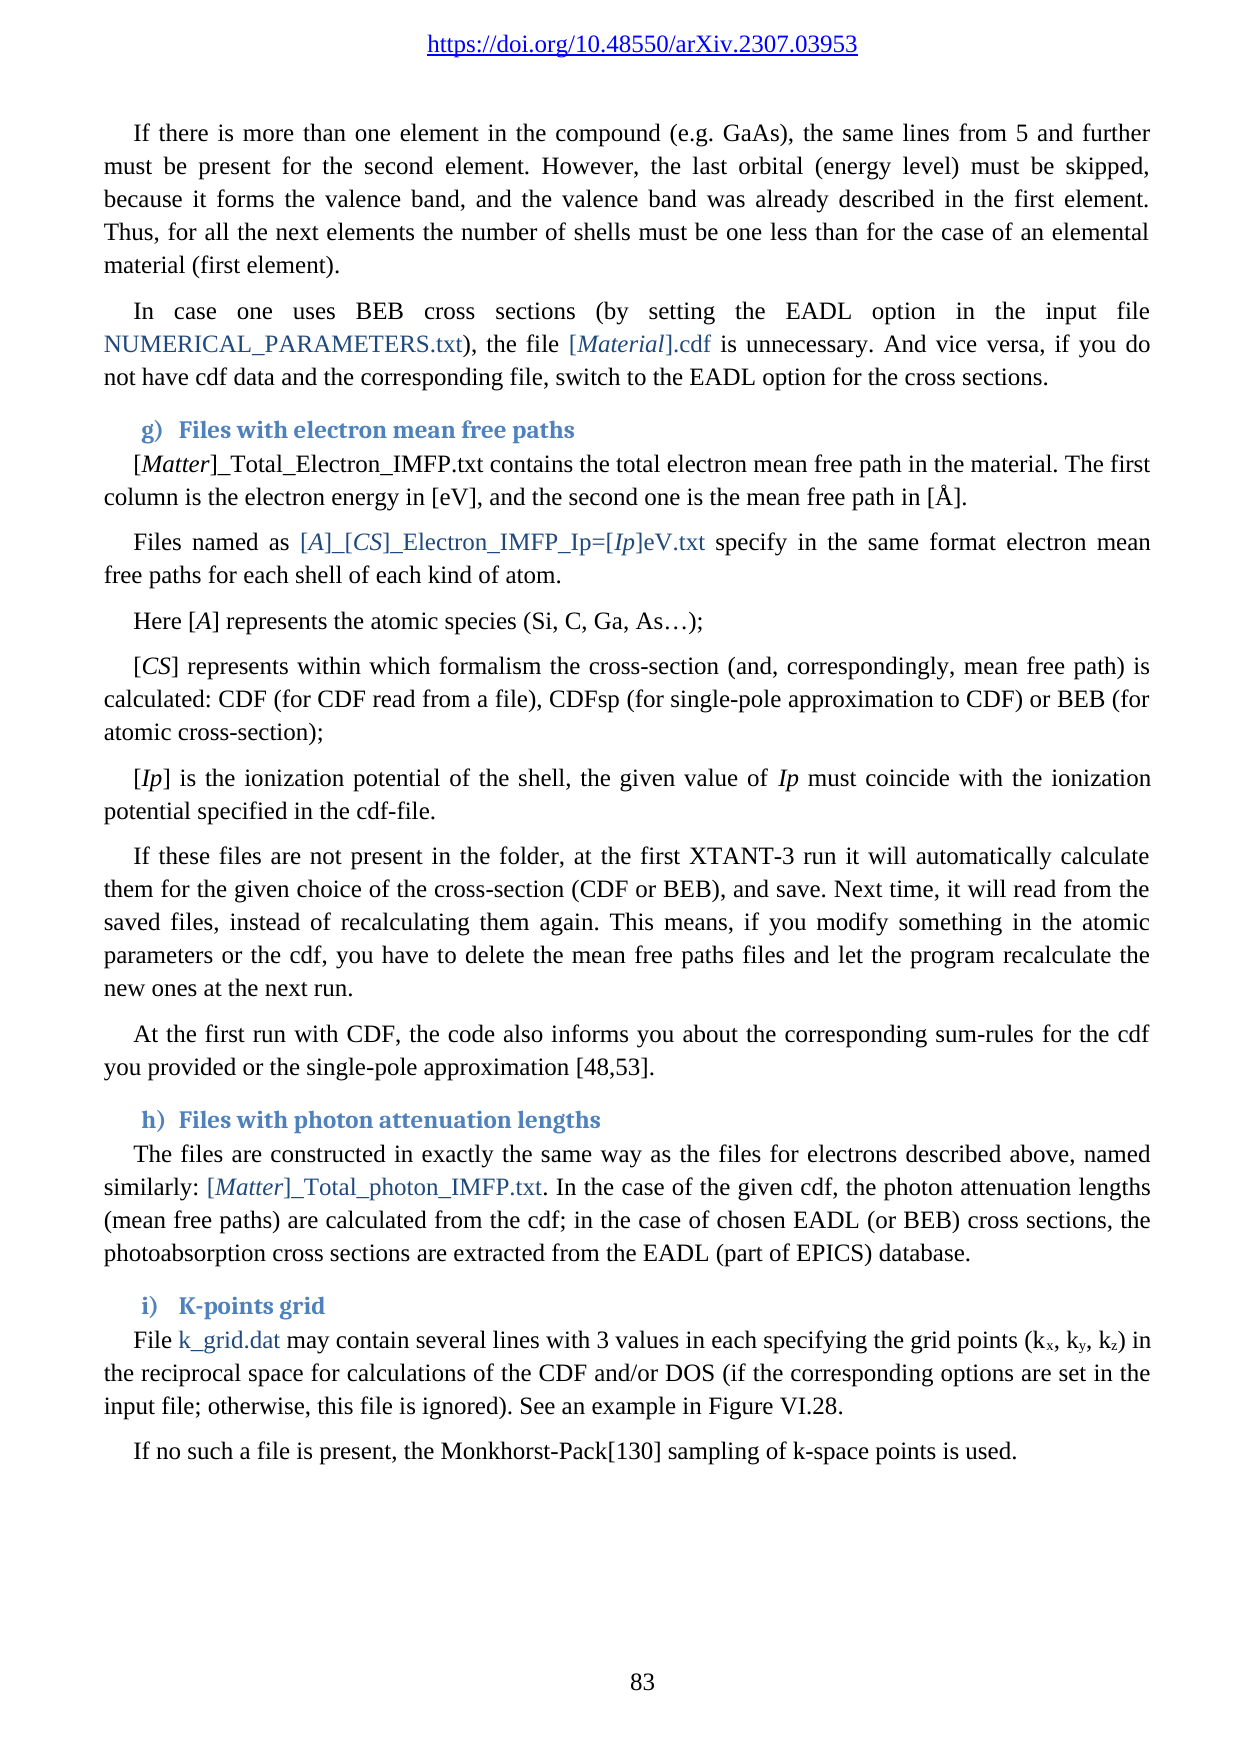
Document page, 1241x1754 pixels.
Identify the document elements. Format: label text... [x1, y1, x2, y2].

text Here [A] represents the atomic species (Si, C, Ga, As…); [103, 606, 1152, 634]
text If no such a file is present, the Monkhorst-Pack[130] sampling of k-space points is used. [103, 1436, 1152, 1465]
text [CS] represents within which formalism the cross-section (and, correspondingly, mean free path) is calculated: CDF (for CDF read from a file), CDFsp (for single-pole approximation to CDF) or BEB (for atomic cross-section); [103, 651, 1152, 746]
text [Ip] is the ionization potential of the shell, the given value of Ip must coincide with the ionization potential specified in the cdf-file. [103, 763, 1152, 824]
text In case one uses BEB cross sections (by setting the EADL option in the input file NUMERICAL_PARAMETERS.txt), the file [Material].cdf is unnecessary. And vice versa, if you do not have cdf data and the corresponding file, switch to the EADL option for the cross sections. [103, 296, 1152, 391]
subtitle Files with electron mean free paths [141, 416, 1152, 444]
subtitle Files with photon attenuation lengths [141, 1106, 1152, 1134]
text At the first run with CDF, the code also informs you about the corresponding sum-rules for the cdf you provided or the single-pole approximation [48,53]. [103, 1019, 1152, 1081]
text If these files are not present in the folder, at the first XTANT-3 run it will automatically calculate them for the given choice of the cross-section (CDF or BEB), and save. Next time, it will read from the saved files, instead of recalculating them again. This means, if you modify something in the atomic parameters or the cdf, you have to delete the mean free paths files and let the program recalculate the new ones at the next run. [103, 841, 1152, 1002]
text If there is more than one element in the compound (e.g. GaAs), the same lines from 5 and further must be present for the second element. However, the last orbital (energy level) must be skipped, because it forms the valence band, and the valence band was already described in the first element. Thus, for all the next elements the number of shells must be one less than for the case of an elemental material (first element). [103, 118, 1152, 279]
text Files named as [A]_[CS]_Electron_IMFP_Ip=[Ip]eV.txt specify in the same format electron mean free paths for each shell of each kind of atom. [103, 527, 1152, 589]
text [Matter]_Total_Electron_IMFP.txt contains the total electron mean free path in the material. The first column is the electron energy in [eV], and the second one is the mean free path in [Å]. [103, 449, 1152, 510]
text The files are constructed in exactly the same way as the files for electrons described above, named similarly: [Matter]_Total_photon_IMFP.txt. In the case of the given cdf, the photon attenuation lengths (mean free paths) are calculated from the cdf; in the case of chosen EADL (or BEB) cross sections, the photoabsorption cross sections are extracted from the EADL (part of EPICS) database. [103, 1139, 1152, 1267]
subtitle K-points grid [141, 1292, 1152, 1321]
